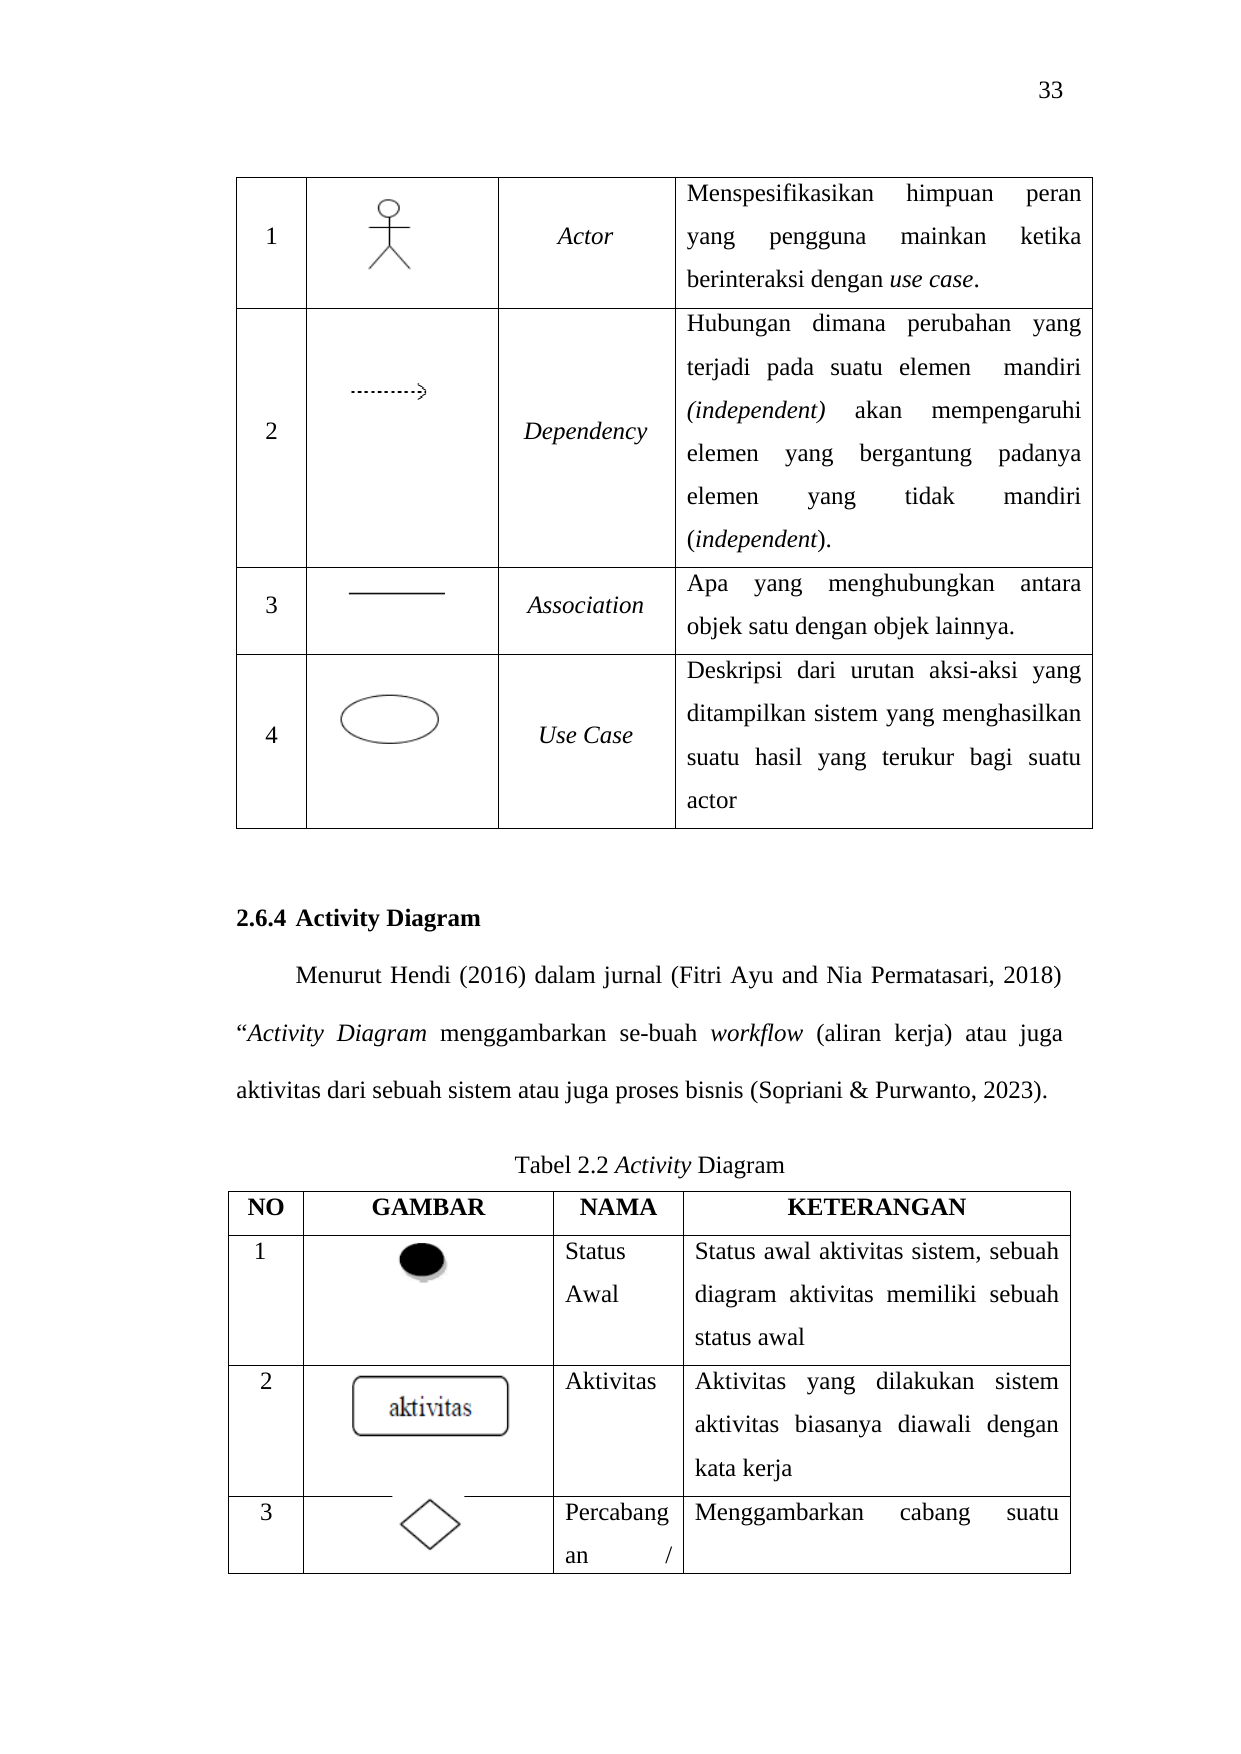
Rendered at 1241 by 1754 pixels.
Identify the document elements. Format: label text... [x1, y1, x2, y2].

table_cell [307, 568, 498, 654]
table_cell [307, 655, 498, 828]
table_header NO [229, 1192, 303, 1235]
table_cell [304, 1236, 553, 1365]
picture [391, 1236, 454, 1285]
table_header NAMA [554, 1192, 683, 1235]
table_header KETERANGAN [684, 1192, 1070, 1235]
picture [331, 690, 445, 750]
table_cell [554, 1497, 683, 1573]
table_cell Status Awal [554, 1236, 683, 1365]
table_cell 1 [237, 178, 306, 307]
picture [340, 1366, 517, 1445]
picture [392, 1496, 465, 1559]
picture [351, 196, 427, 282]
table_cell Actor [499, 178, 675, 307]
table_cell Dependency [499, 309, 675, 567]
table_cell Aktivitas [554, 1366, 683, 1496]
table_cell 2 [229, 1366, 303, 1496]
table_cell 4 [237, 655, 306, 828]
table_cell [684, 1497, 1070, 1573]
table_cell Aktivitas yang dilakukan sistem aktivitas biasanya diawali dengan kata kerja [684, 1366, 1070, 1496]
table_cell 3 [237, 568, 306, 654]
table_cell Use Case [499, 655, 675, 828]
text Tabel 2.2 Activity Diagram [236, 1150, 1063, 1178]
subtitle Activity Diagram [236, 903, 1063, 932]
picture [348, 372, 427, 414]
table_cell [307, 178, 498, 307]
picture [348, 573, 445, 616]
table_cell Menspesifikasikan himpuan peran yang pengguna mainkan ketika berinteraksi dengan use case. [676, 178, 1092, 307]
table_cell 1 [229, 1236, 303, 1365]
table_cell Deskripsi dari urutan aksi-aksi yang ditampilkan sistem yang menghasilkan suatu hasil yang terukur bagi suatu actor [676, 655, 1092, 828]
table_cell Status awal aktivitas sistem, sebuah diagram aktivitas memiliki sebuah status awal [684, 1236, 1070, 1365]
table_header GAMBAR [304, 1192, 553, 1235]
table_cell Hubungan dimana perubahan yang terjadi pada suatu elemen mandiri (independent) akan mempengaruhi elemen yang bergantung padanya elemen yang tidak mandiri (independent). [676, 309, 1092, 567]
table_cell [307, 309, 498, 567]
table_cell 2 [237, 309, 306, 567]
table_cell Association [499, 568, 675, 654]
text Menurut Hendi (2016) dalam jurnal (Fitri Ayu and Nia Permatasari, 2018) “Activity Diagram menggambarkan se-buah workflow (aliran kerja) atau juga aktivitas dari sebuah sistem atau juga proses bisnis. [236, 961, 1063, 1104]
table_cell 3 [229, 1497, 303, 1573]
table_cell [304, 1497, 553, 1573]
table_cell Apa yang menghubungkan antara objek satu dengan objek lainnya. [676, 568, 1092, 654]
table_cell [304, 1366, 553, 1496]
